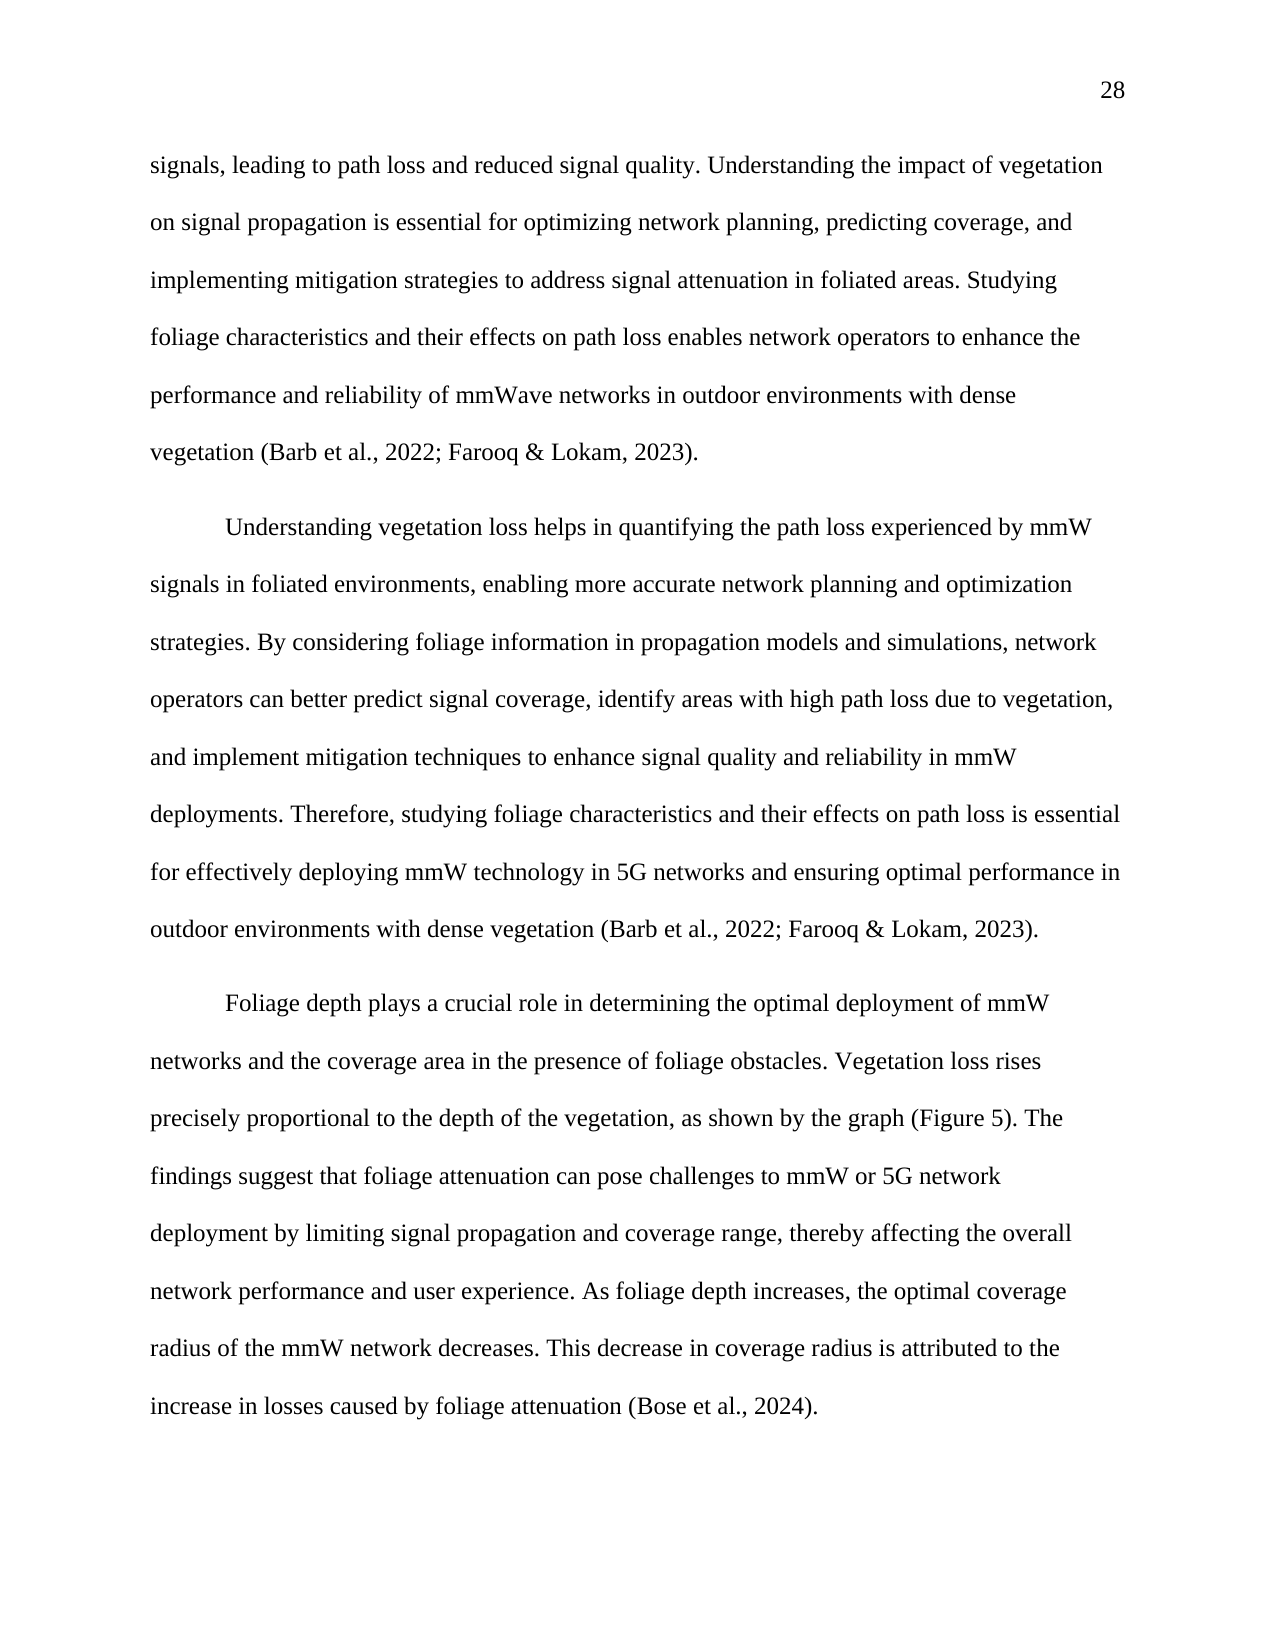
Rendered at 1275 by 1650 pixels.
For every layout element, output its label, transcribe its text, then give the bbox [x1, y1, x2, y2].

text Understanding vegetation loss helps in quantifying the path loss experienced by mmW signals in foliated environments, enabling more accurate network planning and optimization strategies. By considering foliage information in propagation models and simulations, network operators can better predict signal coverage, identify areas with high path loss due to vegetation, and implement mitigation techniques to enhance signal quality and reliability in mmW deployments. Therefore, studying foliage characteristics and their effects on path loss is essential for effectively deploying mmW technology in 5G networks and ensuring optimal performance in outdoor environments with dense vegetation (Barb et al., 2022; Farooq & Lokam, 2023). [150, 512, 1125, 943]
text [150, 150, 1125, 466]
text Foliage depth plays a crucial role in determining the optimal deployment of mmW networks and the coverage area in the presence of foliage obstacles. Vegetation loss rises precisely proportional to the depth of the vegetation, as shown by the graph (Figure 5). The findings suggest that foliage attenuation can pose challenges to mmW or 5G network deployment by limiting signal propagation and coverage range, thereby affecting the overall network performance and user experience. As foliage depth increases, the optimal coverage radius of the mmW network decreases. This decrease in coverage radius is attributed to the increase in losses caused by foliage attenuation (Bose et al., 2024). [150, 988, 1125, 1419]
